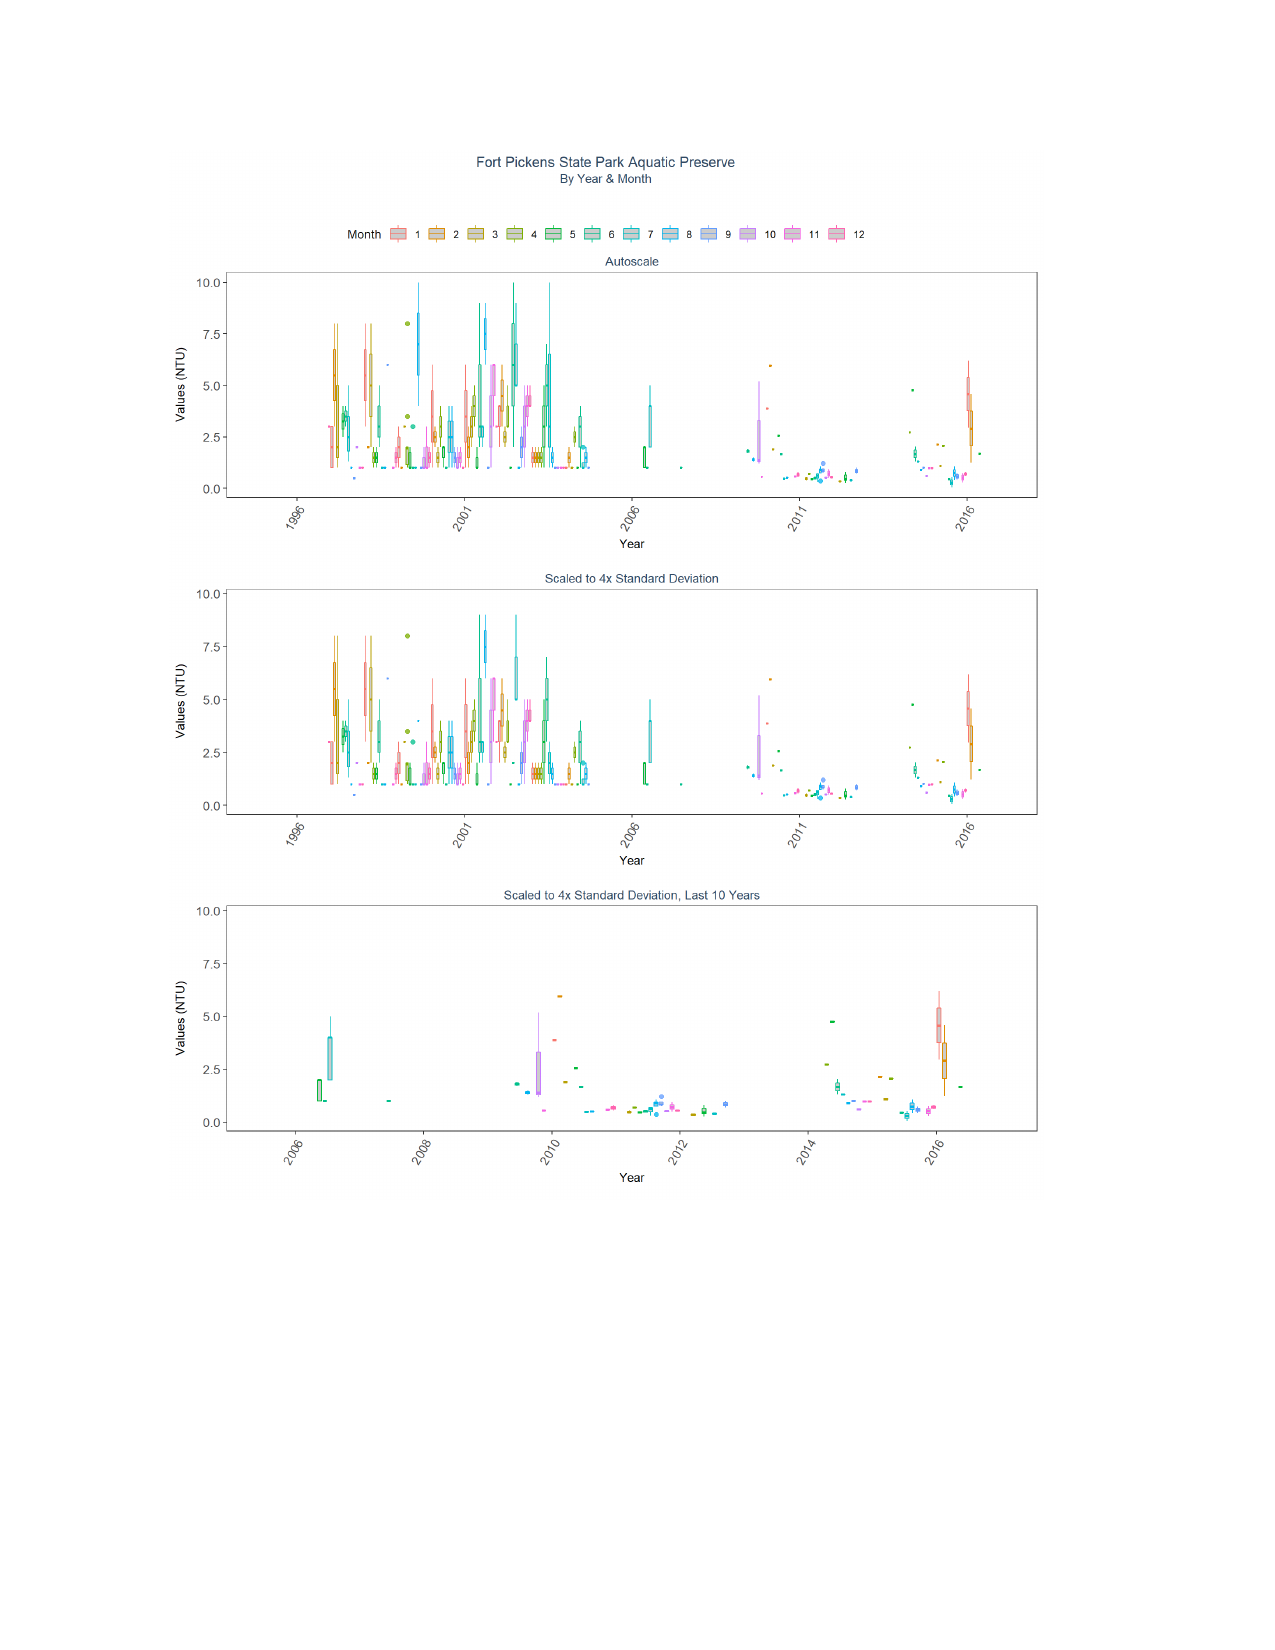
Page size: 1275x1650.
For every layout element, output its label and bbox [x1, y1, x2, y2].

picture [168, 150, 1044, 1200]
